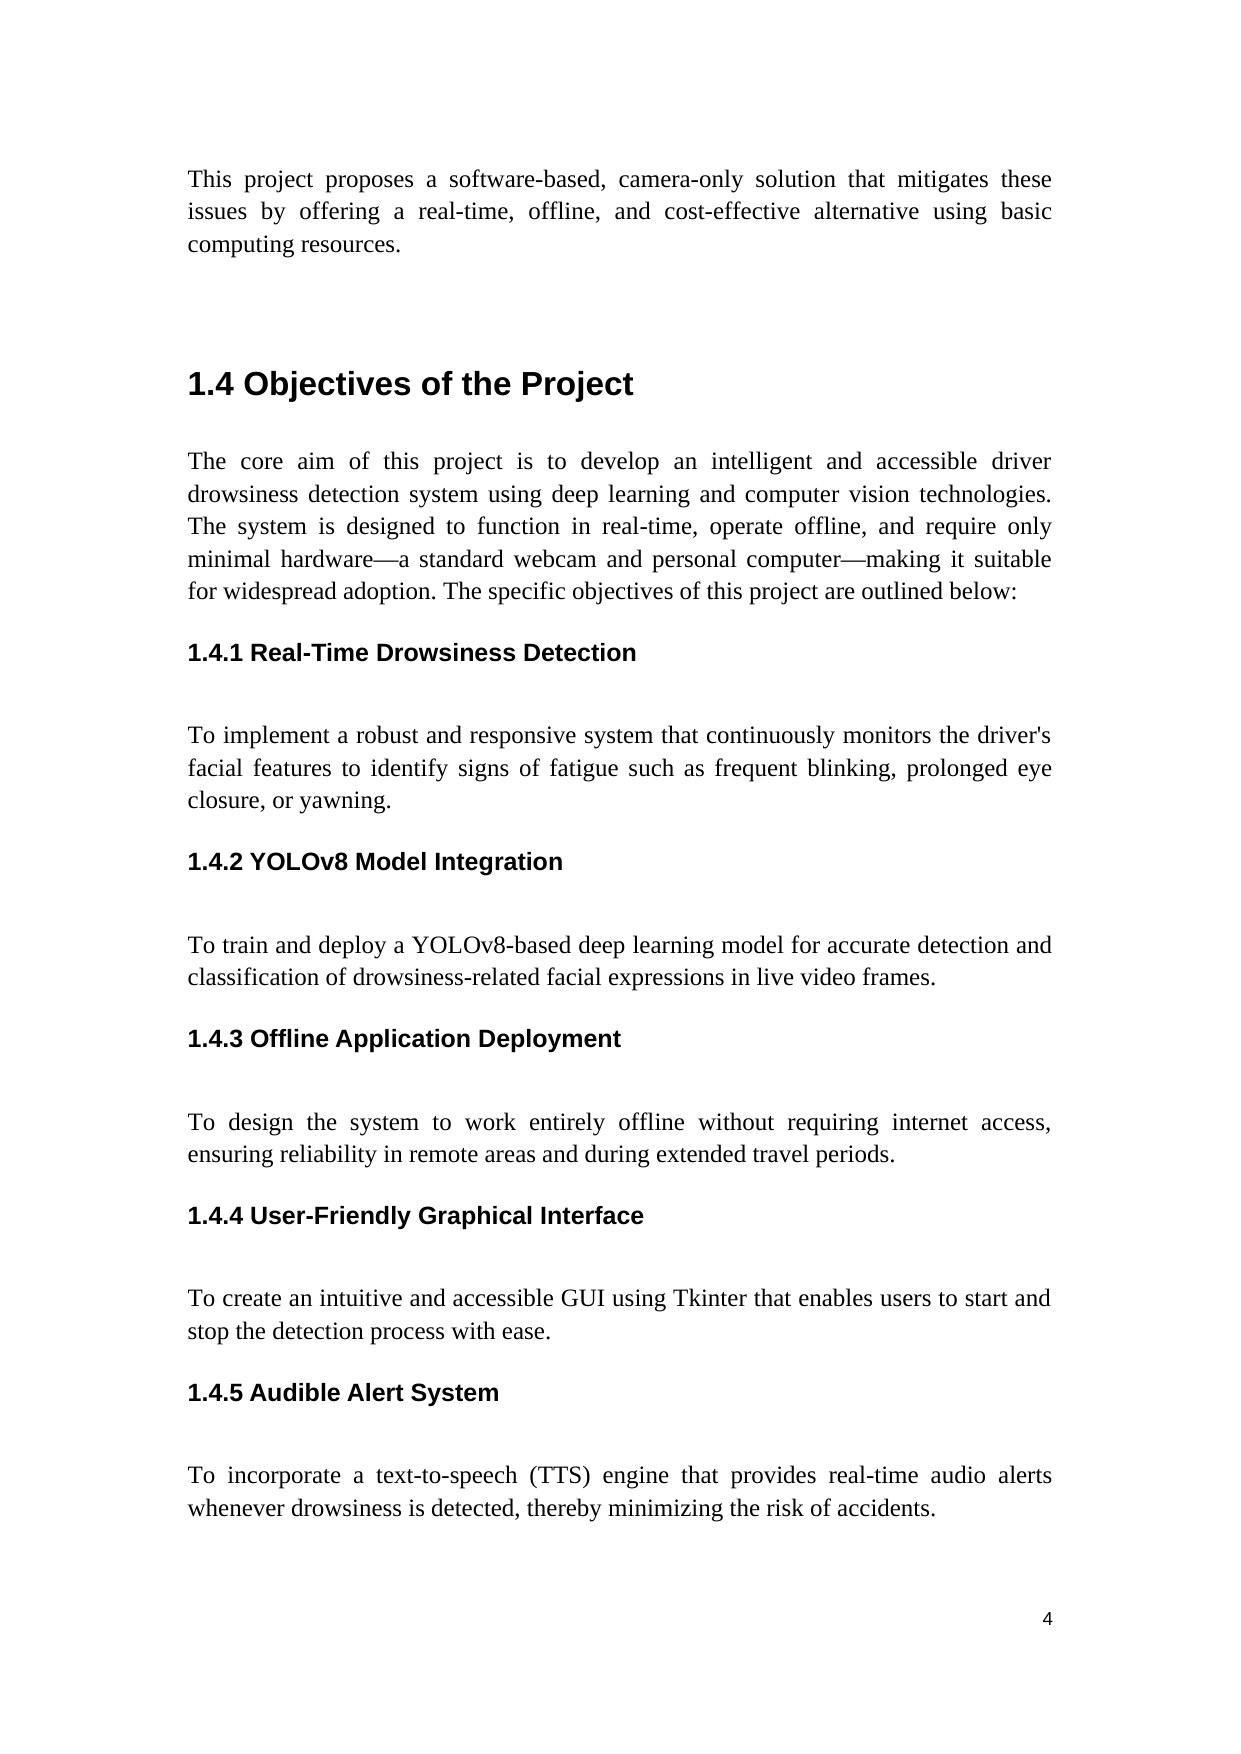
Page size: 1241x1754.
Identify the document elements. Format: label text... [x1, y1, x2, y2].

subtitle 1.4.5 Audible Alert System [187, 1376, 1053, 1408]
subtitle 1.4.2 YOLOv8 Model Integration [187, 845, 1053, 878]
text To design the system to work entirely offline without requiring internet access, ensuring reliability in remote areas and during extended travel periods. [187, 1105, 1053, 1170]
text The core aim of this project is to develop an intelligent and accessible driver drowsiness detection system using deep learning and computer vision technologies. The system is designed to function in real-time, operate offline, and require only minimal hardware—a standard webcam and personal computer—making it suitable for widespread adoption. The specific objectives of this project are outlined below: [187, 444, 1053, 607]
text This project proposes a software-based, camera-only solution that mitigates these issues by offering a real-time, offline, and cost-effective alternative using basic computing resources. [187, 162, 1053, 259]
subtitle 1.4.3 Offline Application Deployment [187, 1022, 1053, 1055]
text To implement a robust and responsive system that continuously monitors the driver's facial features to identify signs of fatigue such as frequent blinking, prolonged eye closure, or yawning. [187, 719, 1053, 816]
text To create an intuitive and accessible GUI using Tkinter that enables users to start and stop the detection process with ease. [187, 1282, 1053, 1347]
subtitle 1.4.1 Real-Time Drowsiness Detection [187, 636, 1053, 669]
subtitle 1.4 Objectives of the Project [187, 350, 1053, 415]
subtitle 1.4.4 User-Friendly Graphical Interface [187, 1199, 1053, 1231]
text To incorporate a text-to-speech (TTS) engine that provides real-time audio alerts whenever drowsiness is detected, thereby minimizing the risk of accidents. [187, 1458, 1053, 1523]
text To train and deploy a YOLOv8-based deep learning model for accurate detection and classification of drowsiness-related facial expressions in live video frames. [187, 928, 1053, 993]
